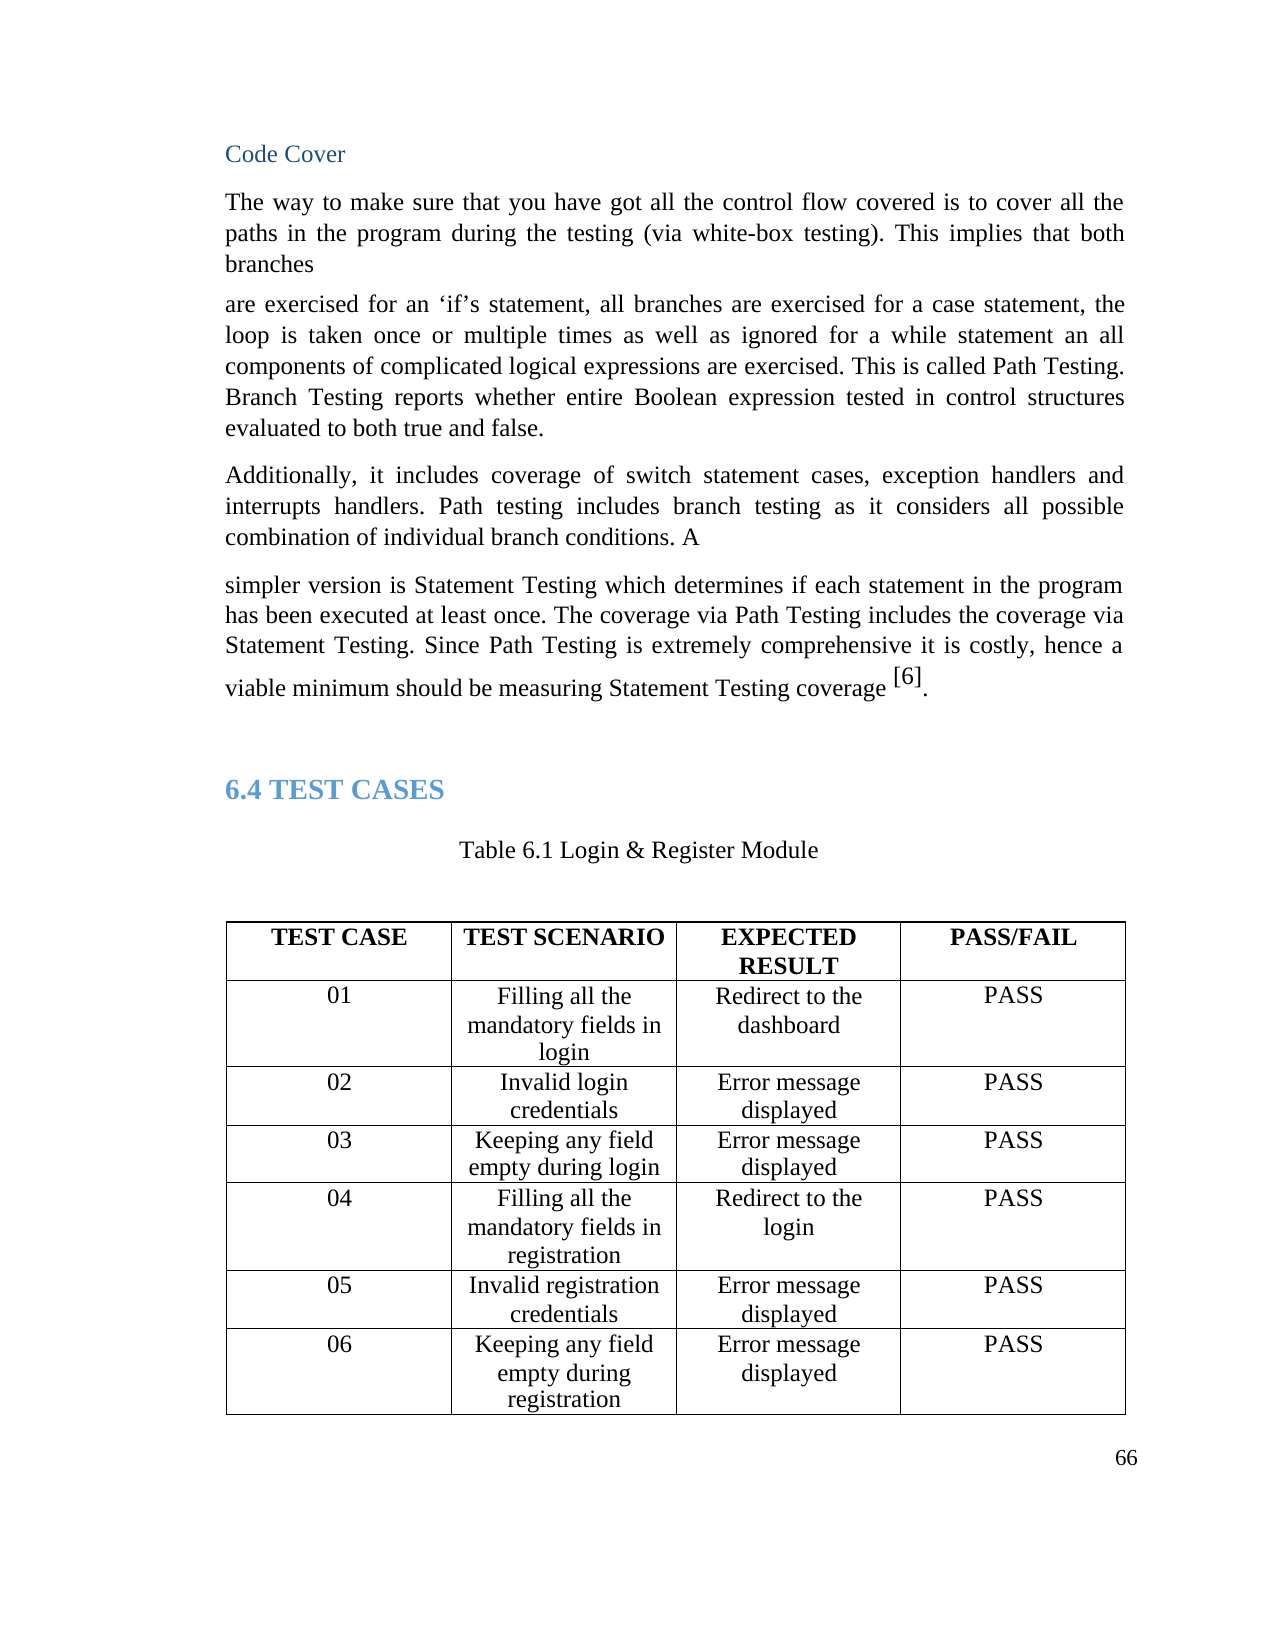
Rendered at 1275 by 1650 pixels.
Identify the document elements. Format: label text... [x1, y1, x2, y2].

table_cell Keeping any field empty during registration [452, 1329, 676, 1414]
table_cell Error message displayed [677, 1329, 900, 1414]
table_cell 01 [227, 981, 451, 1066]
table_cell Redirect to the login [677, 1183, 900, 1269]
table_cell Filling all the mandatory fields in login [452, 981, 676, 1066]
text Table 6.1 Login & Register Module [431, 835, 847, 864]
table_header PASS/FAIL [901, 923, 1125, 980]
text are exercised for an ‘if’s statement, all branches are exercised for a case statement, the loop is taken once or multiple times as well as ignored for a while statement an all components of complicated logical expressions are exercised. This is called Path Testing. Branch Testing reports whether entire Boolean expression tested in control structures evaluated to both true and false. [225, 289, 1125, 442]
table_cell 06 [227, 1329, 451, 1414]
table_cell PASS [901, 1329, 1125, 1414]
table_header TEST CASE [227, 923, 451, 980]
table_cell Filling all the mandatory fields in registration [452, 1183, 676, 1269]
table_cell Invalid login credentials [452, 1067, 676, 1125]
text simpler version is Statement Testing which determines if each statement in the program has been executed at least once. The coverage via Path Testing includes the coverage via Statement Testing. Since Path Testing is extremely comprehensive it is costly, hence a viable minimum should be measuring Statement Testing coverage [6]. [225, 570, 1124, 702]
subtitle Code Cover [225, 139, 1137, 168]
table_cell Redirect to the dashboard [677, 981, 900, 1066]
table_cell 04 [227, 1183, 451, 1269]
table_cell PASS [901, 1067, 1125, 1125]
text Additionally, it includes coverage of switch statement cases, exception handlers and interrupts handlers. Path testing includes branch testing as it considers all possible combination of individual branch conditions. A [225, 460, 1125, 551]
table_header EXPECTED RESULT [677, 923, 900, 980]
table_cell PASS [901, 981, 1125, 1066]
table_cell PASS [901, 1183, 1125, 1269]
table_cell 03 [227, 1126, 451, 1182]
table_cell PASS [901, 1271, 1125, 1328]
table_cell Error message displayed [677, 1126, 900, 1182]
table_cell 02 [227, 1067, 451, 1125]
table_cell 05 [227, 1271, 451, 1328]
table_cell Error message displayed [677, 1271, 900, 1328]
text The way to make sure that you have got all the control flow covered is to cover all the paths in the program during the testing (via white-box testing). This implies that both branches [225, 187, 1125, 278]
table_cell Keeping any field empty during login [452, 1126, 676, 1182]
subtitle TEST CASES [225, 772, 1137, 806]
table_cell PASS [901, 1126, 1125, 1182]
table_header TEST SCENARIO [452, 923, 676, 980]
table_cell Error message displayed [677, 1067, 900, 1125]
table_cell Invalid registration credentials [452, 1271, 676, 1328]
